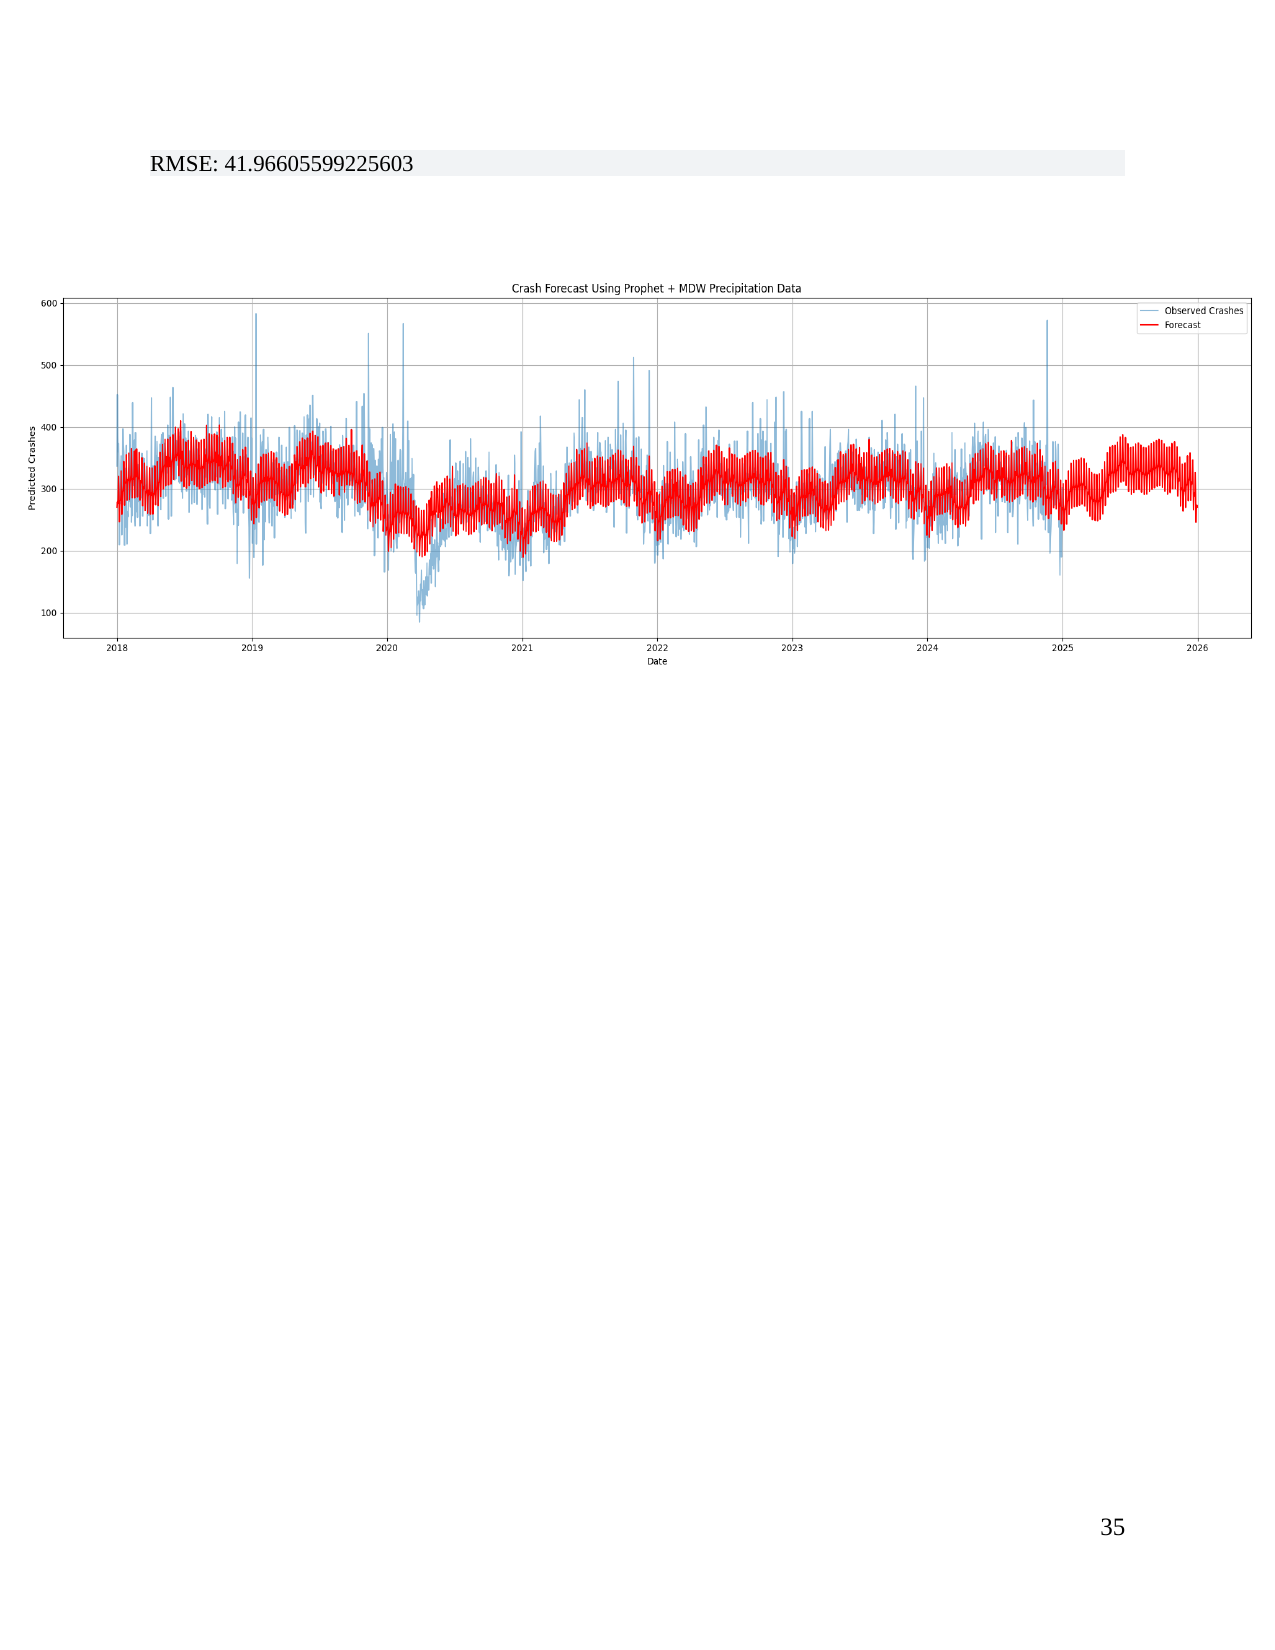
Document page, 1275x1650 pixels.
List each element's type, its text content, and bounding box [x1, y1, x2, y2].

picture [22, 276, 1257, 673]
text RMSE: 41.96605599225603 [150, 150, 1125, 176]
